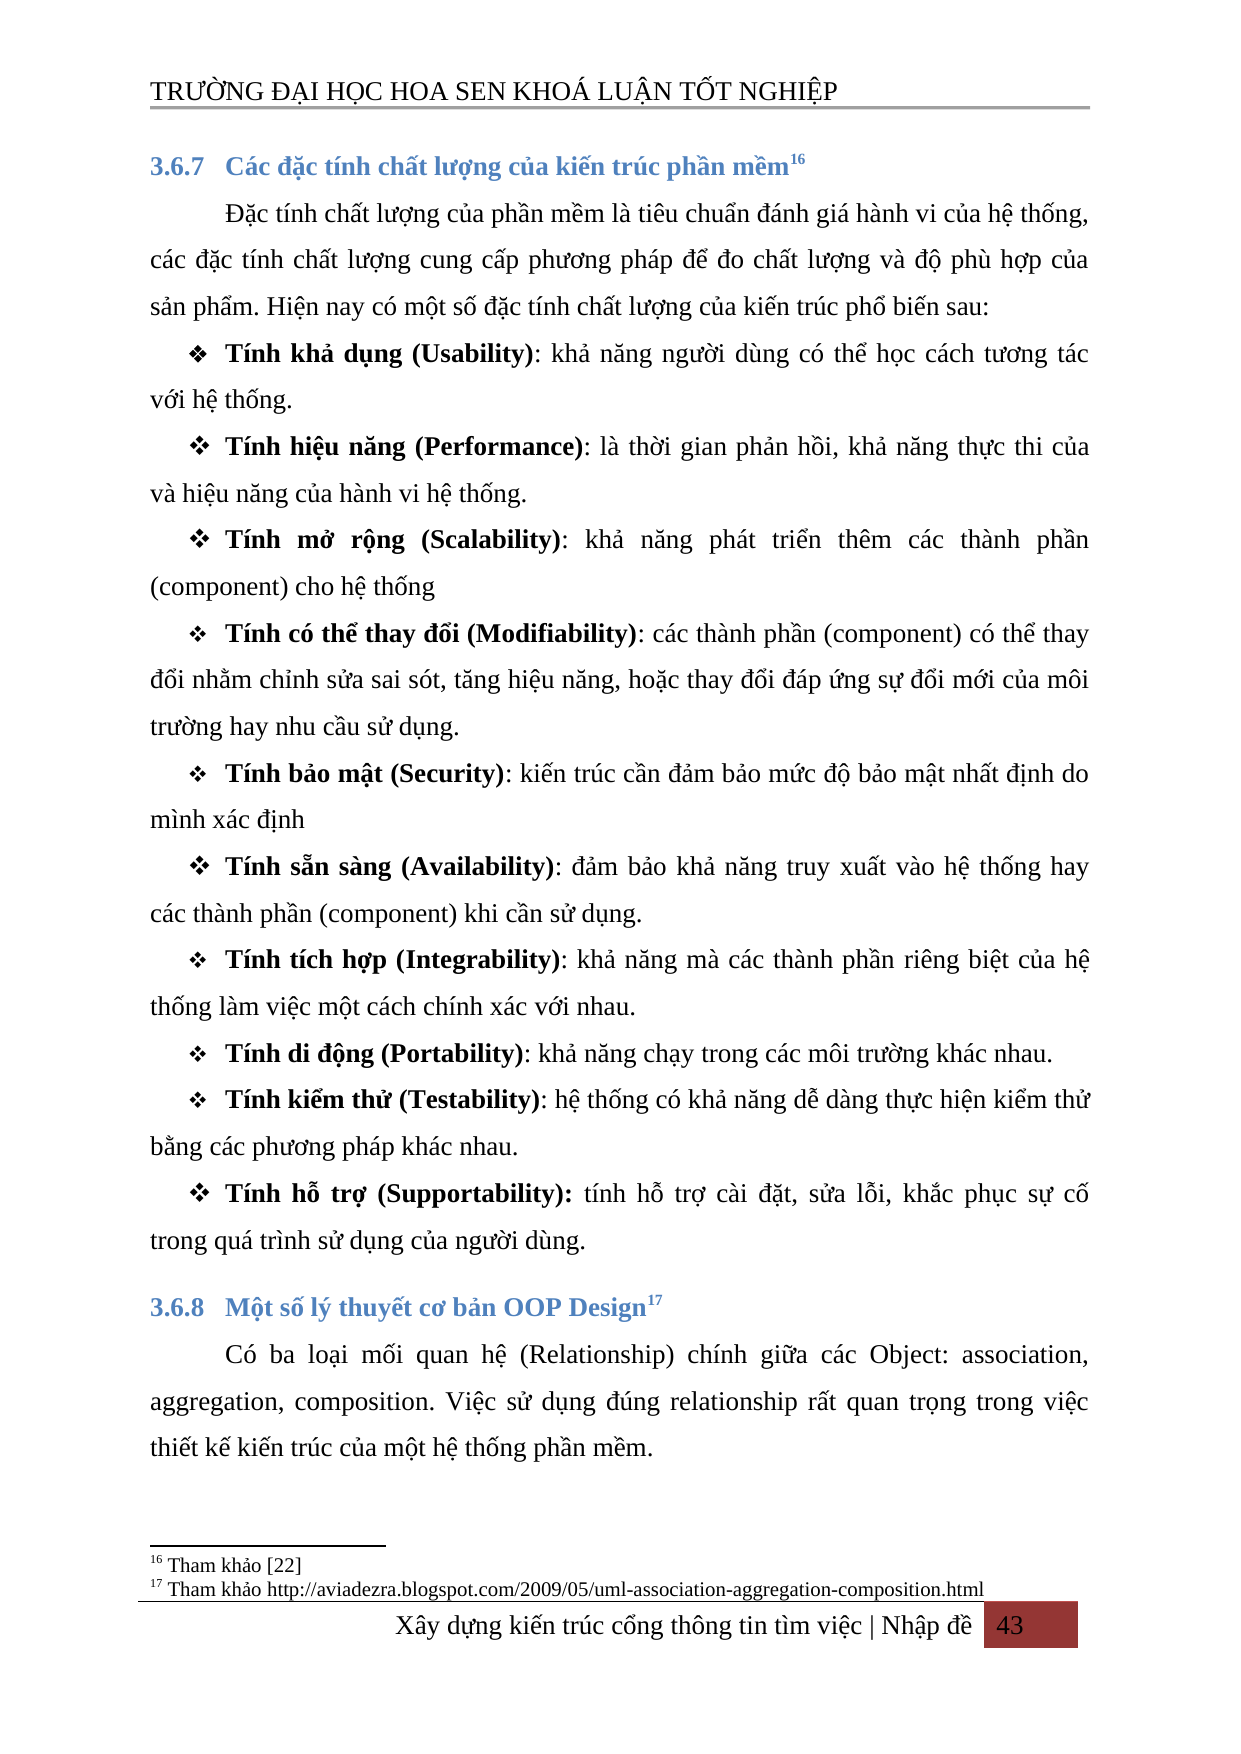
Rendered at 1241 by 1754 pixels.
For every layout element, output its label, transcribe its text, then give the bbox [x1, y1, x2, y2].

list Tính hỗ trợ (Supportability): tính hỗ trợ cài đặt, sửa lỗi, khắc phục sự cố trong quá trình sử dụng của người dùng. [150, 1177, 1090, 1255]
list Tính hiệu năng (Performance): là thời gian phản hồi, khả năng thực thi của và hiệu năng của hành vi hệ thống. [150, 430, 1090, 508]
text Đặc tính chất lượng của phần mềm là tiêu chuẩn đánh giá hành vi của hệ thống, các đặc tính chất lượng cung cấp phương pháp để đo chất lượng và độ phù hợp của sản phẩm. Hiện nay có một số đặc tính chất lượng của kiến trúc phổ biến sau: [150, 197, 1090, 321]
list Tính kiểm thử (Testability): hệ thống có khả năng dễ dàng thực hiện kiểm thử bằng các phương pháp khác nhau. [150, 1084, 1090, 1161]
list Tính mở rộng (Scalability): khả năng phát triển thêm các thành phần (component) cho hệ thống [150, 523, 1090, 601]
list Tính bảo mật (Security): kiến trúc cần đảm bảo mức độ bảo mật nhất định do mình xác định [150, 757, 1090, 835]
list Tính di động (Portability): khả năng chạy trong các môi trường khác nhau. [150, 1037, 1090, 1068]
subtitle Các đặc tính chất lượng của kiến trúc phần mềm [150, 150, 1090, 181]
subtitle Một số lý thuyết cơ bản OOP Design [150, 1291, 1090, 1322]
text Có ba loại mối quan hệ (Relationship) chính giữa các Object: association, aggregation, composition. Việc sử dụng đúng relationship rất quan trọng trong việc thiết kế kiến trúc của một hệ thống phần mềm. [150, 1338, 1090, 1462]
list Tính tích hợp (Integrability): khả năng mà các thành phần riêng biệt của hệ thống làm việc một cách chính xác với nhau. [150, 944, 1090, 1021]
list Tính khả dụng (Usability): khả năng người dùng có thể học cách tương tác với hệ thống. [150, 337, 1090, 414]
list Tính sẵn sàng (Availability): đảm bảo khả năng truy xuất vào hệ thống hay các thành phần (component) khi cần sử dụng. [150, 850, 1090, 928]
list Tính có thể thay đổi (Modifiability): các thành phần (component) có thể thay đổi nhằm chỉnh sửa sai sót, tăng hiệu năng, hoặc thay đổi đáp ứng sự đổi mới của môi trường hay nhu cầu sử dụng. [150, 617, 1090, 741]
